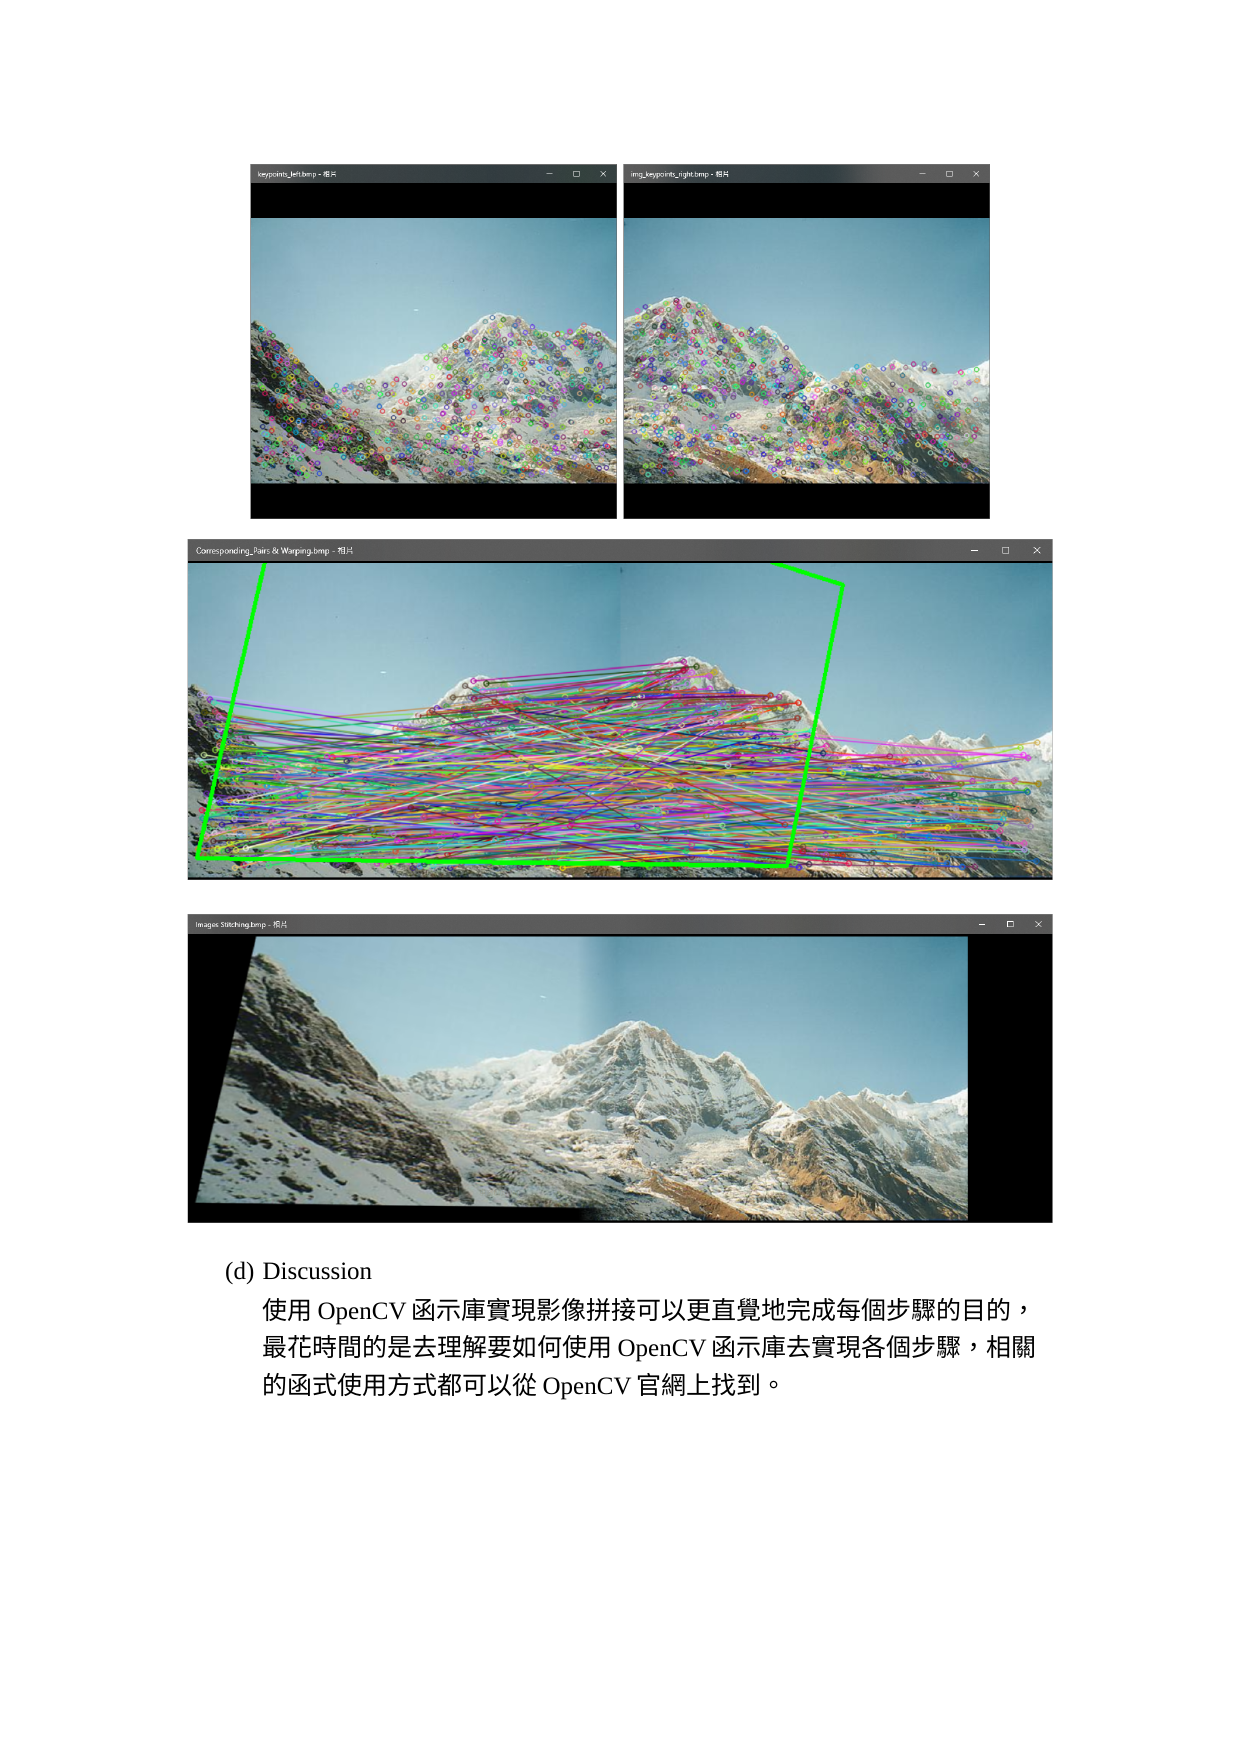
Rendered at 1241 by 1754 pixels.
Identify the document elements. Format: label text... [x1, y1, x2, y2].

picture [623, 164, 990, 519]
picture [187, 914, 1053, 1223]
list 使用OpenCV函示庫實現影像拼接可以更直覺地完成每個步驟的目的，最花時間的是去理解要如何使用OpenCV函示庫去實現各個步驟，相關的函式使用方式都可以從OpenCV官網上找到。 [262, 1289, 1053, 1402]
picture [250, 164, 617, 519]
list Discussion [225, 1252, 1053, 1289]
picture [187, 539, 1053, 880]
